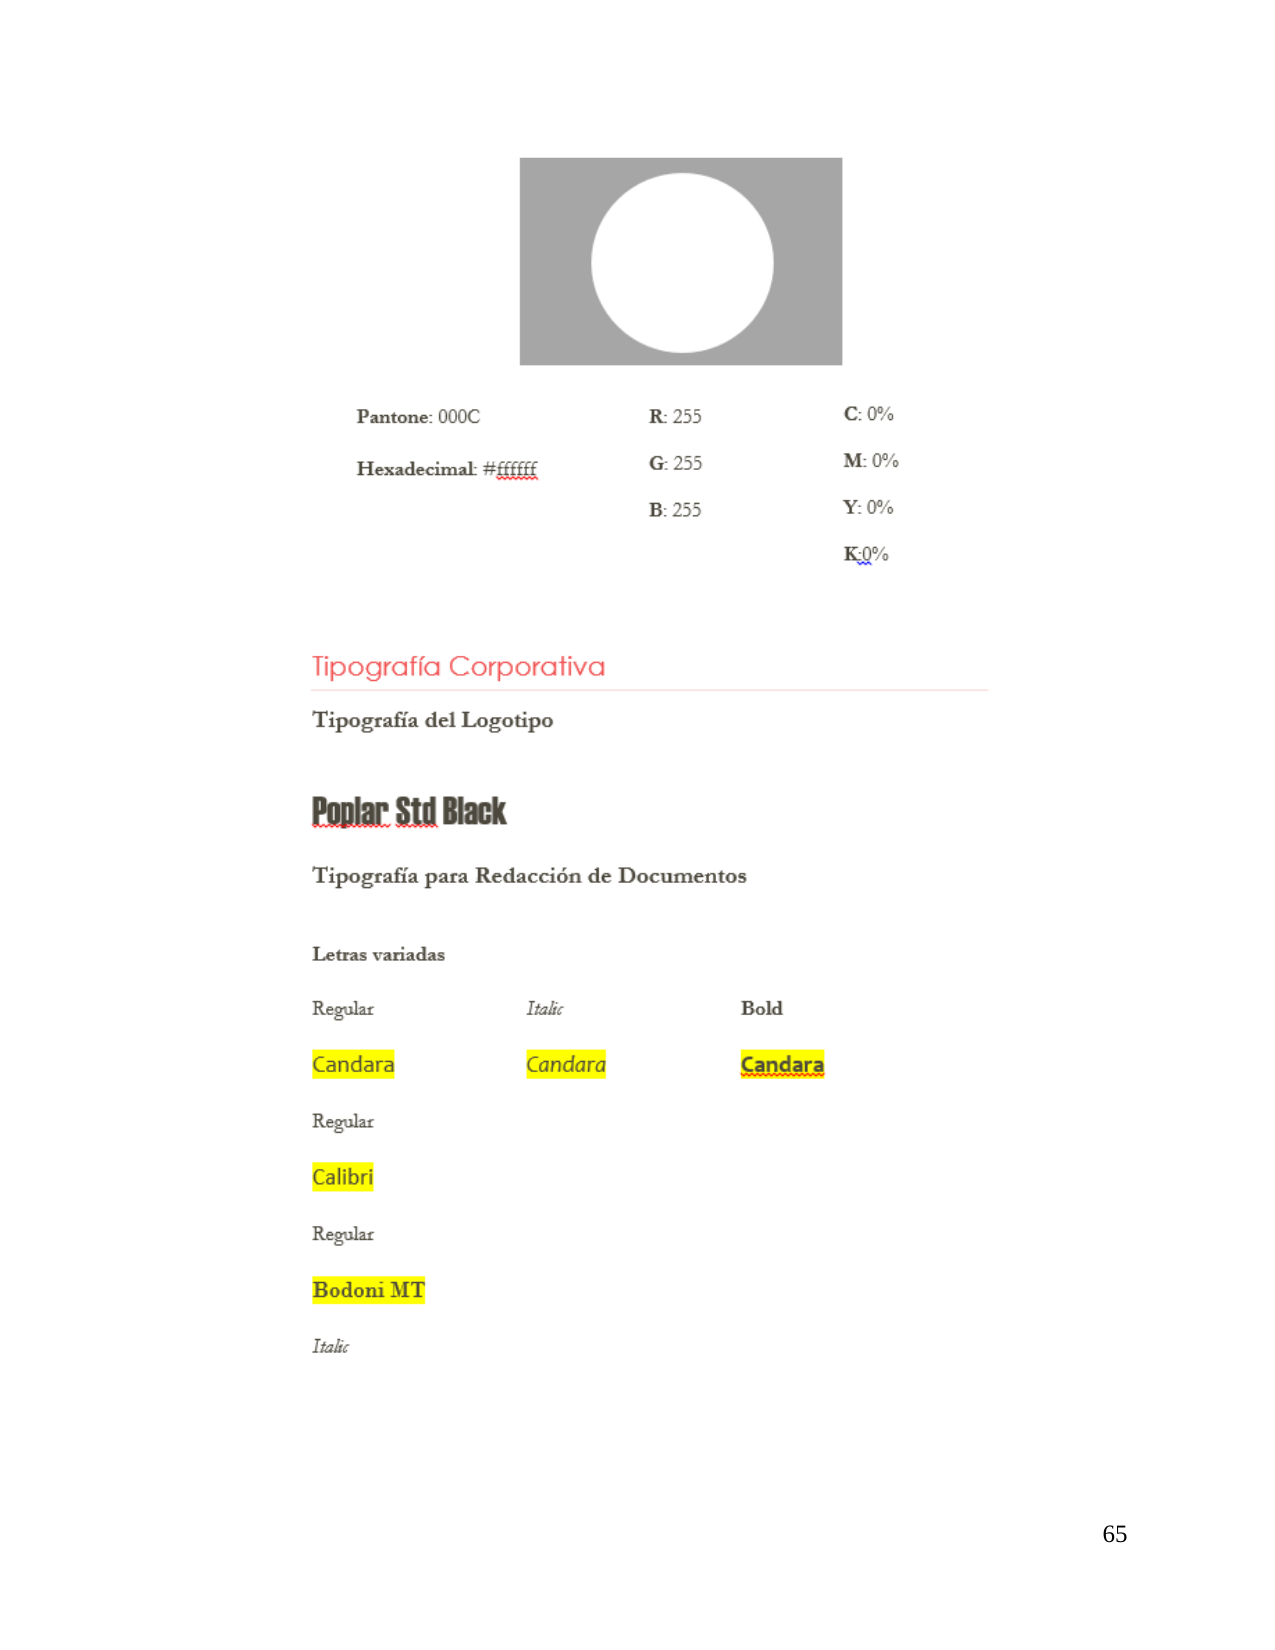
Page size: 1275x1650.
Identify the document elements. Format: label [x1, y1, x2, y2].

picture [300, 641, 1004, 1371]
picture [328, 147, 977, 584]
